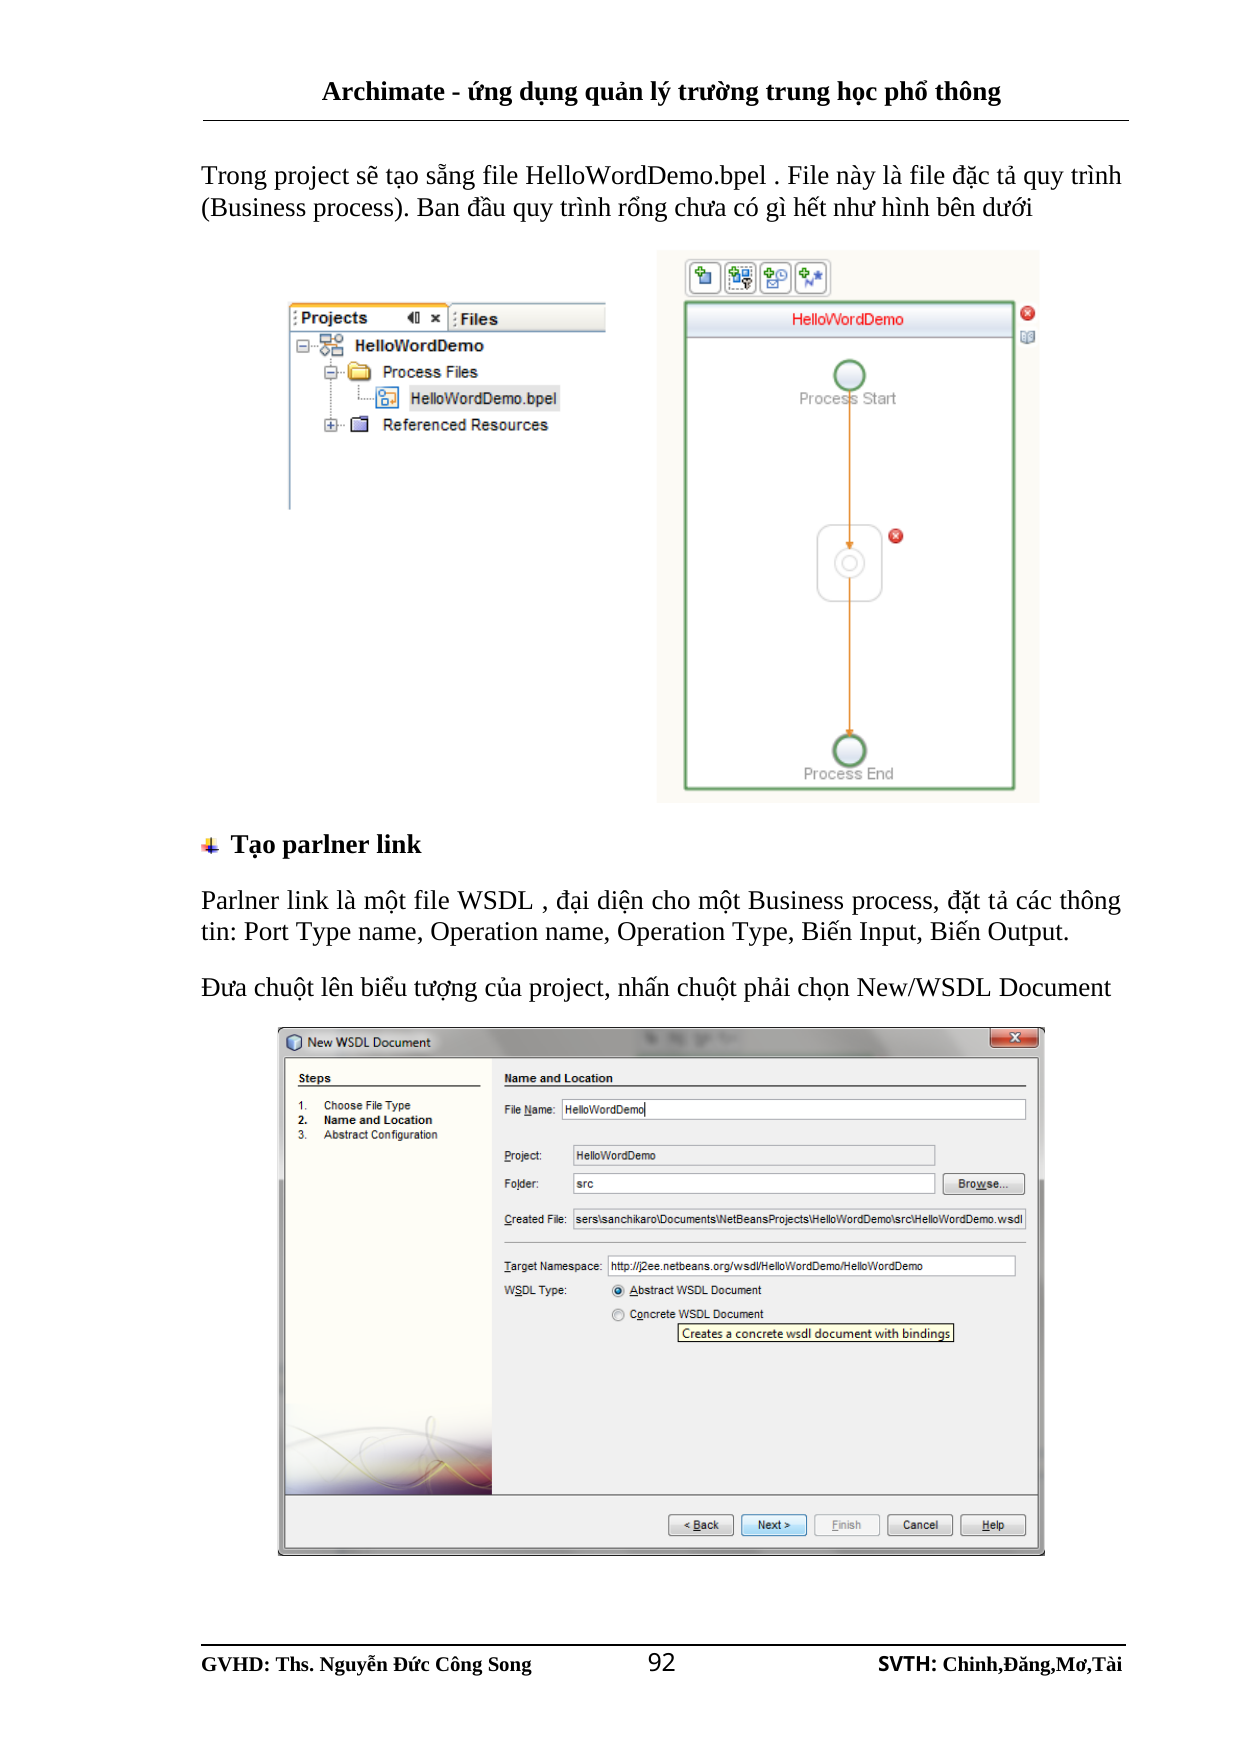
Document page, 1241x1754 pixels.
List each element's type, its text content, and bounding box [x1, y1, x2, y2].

text Trong project sẽ tạo sẵng file HelloWordDemo.bpel . File này là file đặc tả quy trình (Business process). Ban đầu quy trình rổng chưa có gì hết như hình bên dưới [201, 159, 1122, 222]
text Tạo parlner link [201, 828, 1122, 859]
picture [279, 246, 1044, 803]
text Parlner link là một file WSDL , đại diện cho một Business process, đặt tả các thông tin: Port Type name, Operation name, Operation Type, Biến Input, Biến Output. [201, 884, 1122, 946]
picture [201, 836, 219, 854]
text Đưa chuột lên biểu tượng của project, nhấn chuột phải chọn New/WSDL Document [201, 971, 1122, 1003]
picture [277, 1027, 1045, 1556]
